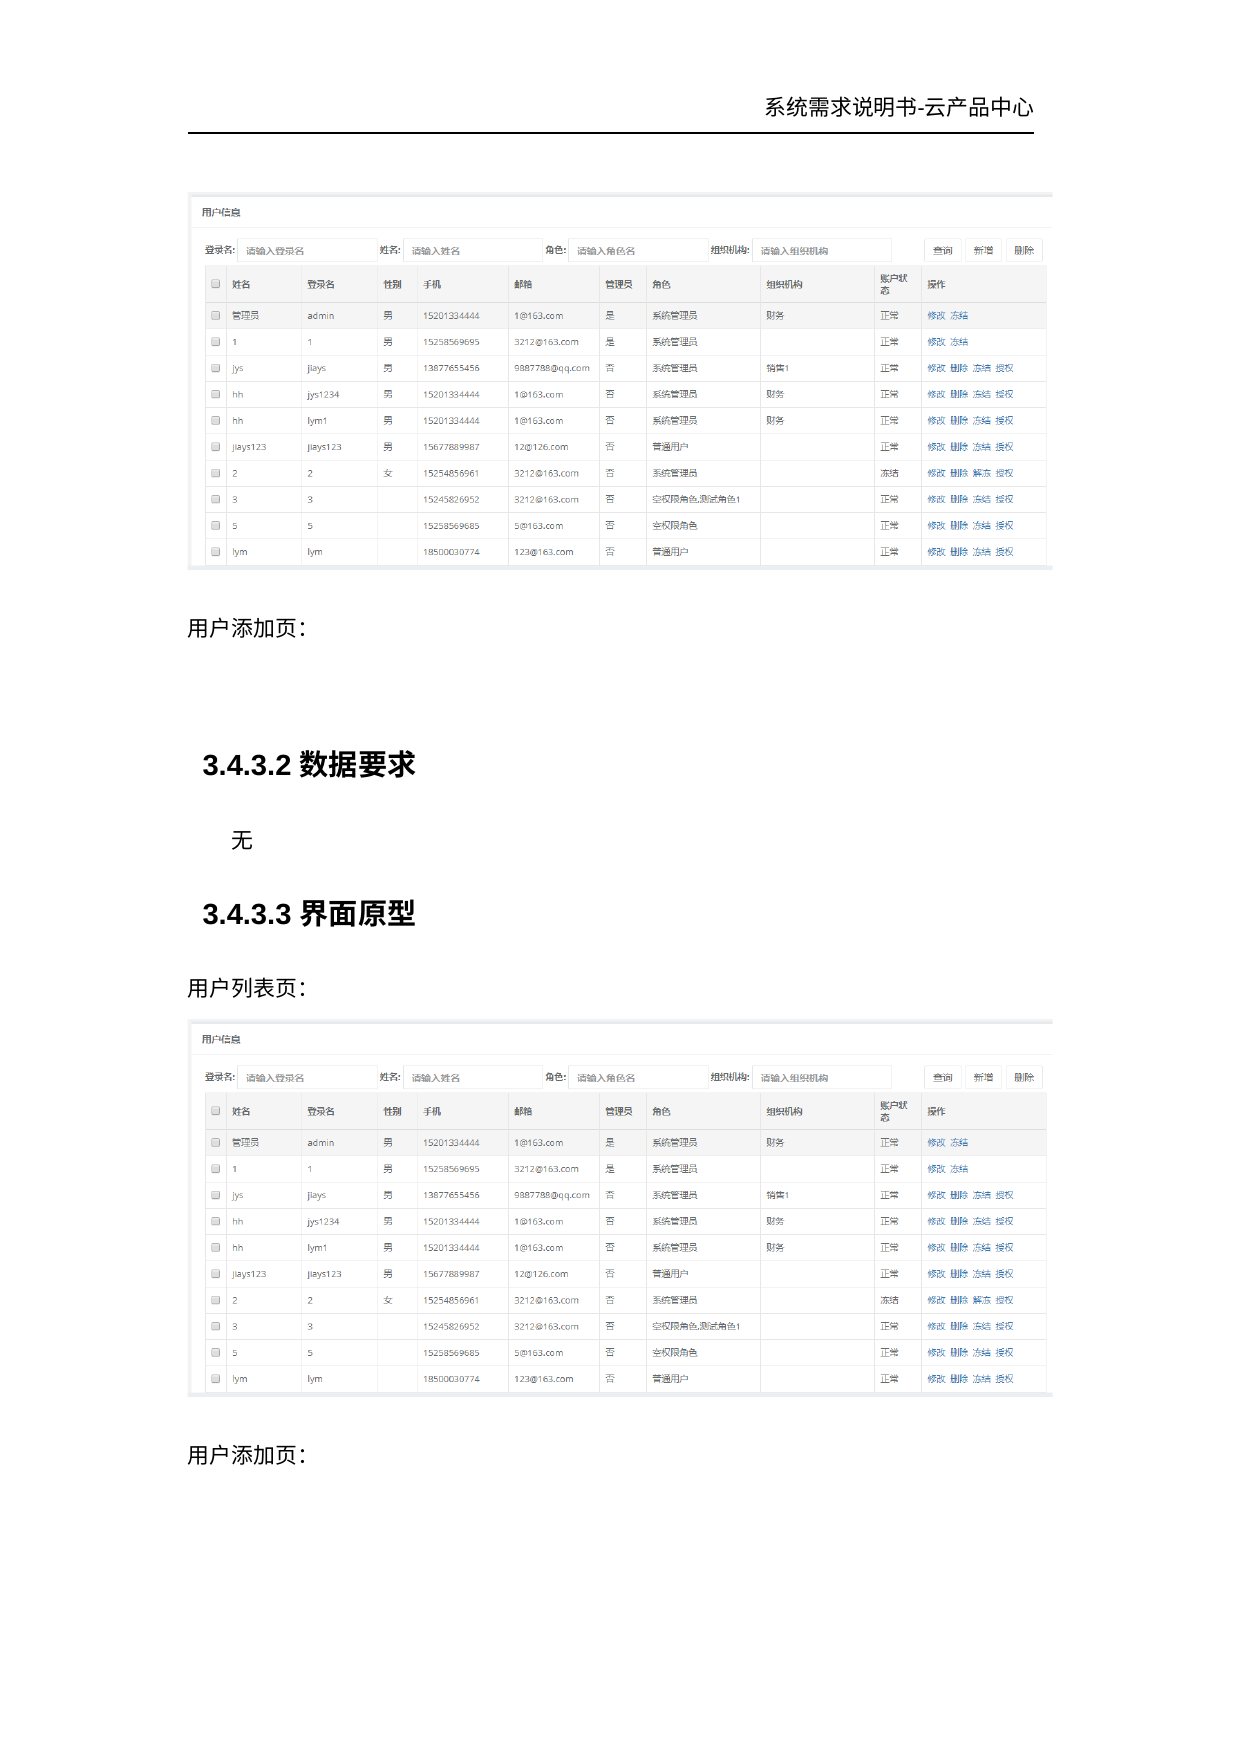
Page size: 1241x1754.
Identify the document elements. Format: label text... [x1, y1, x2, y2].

subtitle 数据要求 [202, 731, 1053, 796]
text 用户列表页： [187, 971, 1053, 1003]
picture [187, 192, 1053, 570]
text 无 [187, 822, 1053, 855]
text 用户添加页： [187, 1438, 1053, 1471]
text 用户添加页： [187, 611, 1053, 643]
picture [187, 1019, 1053, 1397]
subtitle 界面原型 [202, 879, 1053, 944]
